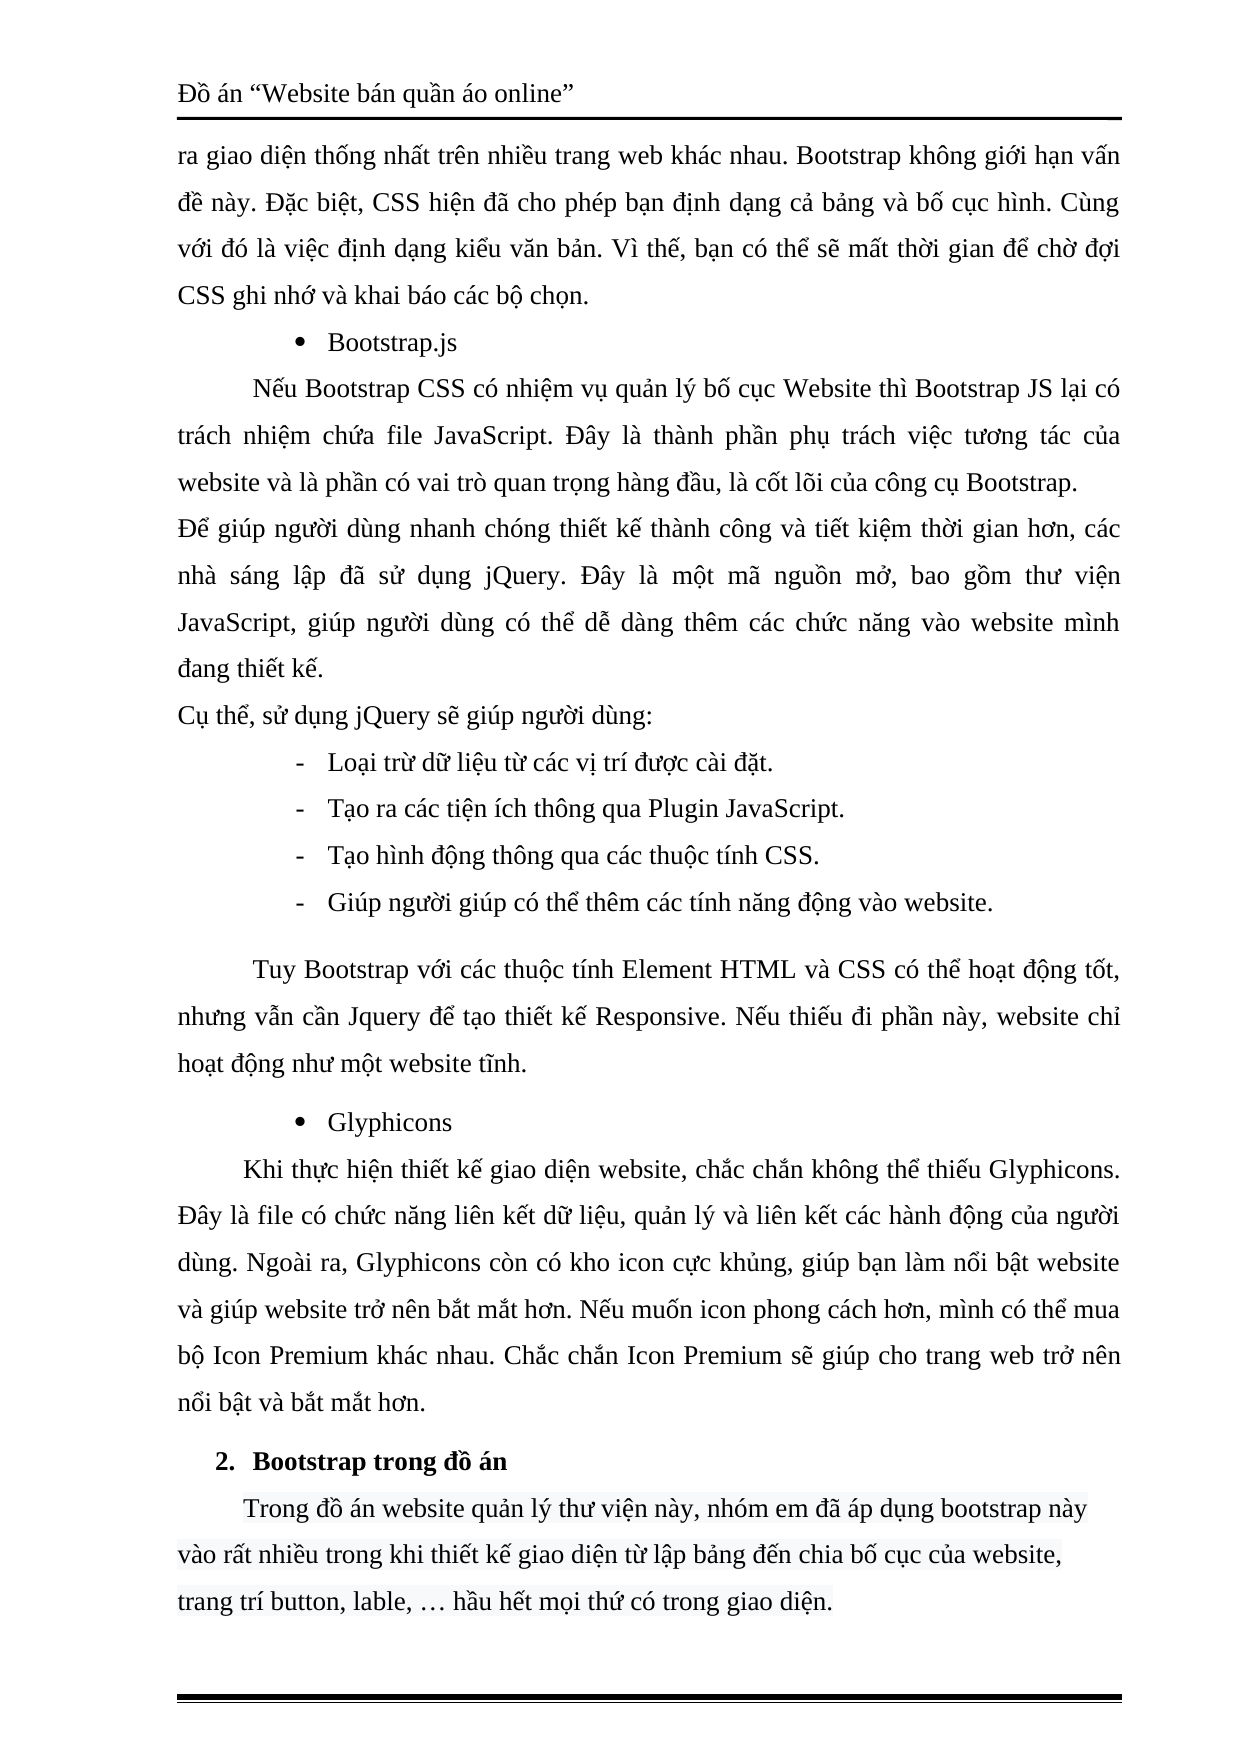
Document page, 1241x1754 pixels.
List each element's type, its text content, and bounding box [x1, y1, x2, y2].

text Trong đồ án website quản lý thư viện này, nhóm em đã áp dụng bootstrap này vào rất nhiều trong khi thiết kế giao diện từ lập bảng đến chia bố cục của website, trang trí button, lable, … hầu hết mọi thứ có trong giao diện. [177, 1492, 1122, 1616]
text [177, 139, 1122, 310]
subtitle Bootstrap trong đồ án [215, 1445, 1122, 1476]
text Khi thực hiện thiết kế giao diện website, chắc chắn không thể thiếu Glyphicons. Đây là file có chức năng liên kết dữ liệu, quản lý và liên kết các hành động của người dùng. Ngoài ra, Glyphicons còn có kho icon cực khủng, giúp bạn làm nổi bật website và giúp website trở nên bắt mắt hơn. Nếu muốn icon phong cách hơn, mình có thể mua bộ Icon Premium khác nhau. Chắc chắn Icon Premium sẽ giúp cho trang web trở nên nổi bật và bắt mắt hơn. [177, 1153, 1122, 1417]
list Loại trừ dữ liệu từ các vị trí được cài đặt. [177, 746, 1122, 777]
text Nếu Bootstrap CSS có nhiệm vụ quản lý bố cục Website thì Bootstrap JS lại có trách nhiệm chứa file JavaScript. Đây là thành phần phụ trách việc tương tác của website và là phần có vai trò quan trọng hàng đầu, là cốt lõi của công cụ Bootstrap. [177, 373, 1122, 497]
list Tạo hình động thông qua các thuộc tính CSS. [177, 839, 1122, 870]
list Bootstrap.js [177, 326, 1122, 357]
list Glyphicons [177, 1106, 1122, 1137]
text Để giúp người dùng nhanh chóng thiết kế thành công và tiết kiệm thời gian hơn, các nhà sáng lập đã sử dụng jQuery. Đây là một mã nguồn mở, bao gồm thư viện JavaScript, giúp người dùng có thể dễ dàng thêm các chức năng vào website mình đang thiết kế. [177, 513, 1122, 684]
list Giúp người giúp có thể thêm các tính năng động vào website. [177, 886, 1122, 917]
text Cụ thể, sử dụng jQuery sẽ giúp người dùng: [177, 699, 1122, 730]
list Tạo ra các tiện ích thông qua Plugin JavaScript. [177, 793, 1122, 824]
text Tuy Bootstrap với các thuộc tính Element HTML và CSS có thể hoạt động tốt, nhưng vẫn cần Jquery để tạo thiết kế Responsive. Nếu thiếu đi phần này, website chỉ hoạt động như một website tĩnh. [177, 953, 1122, 1078]
